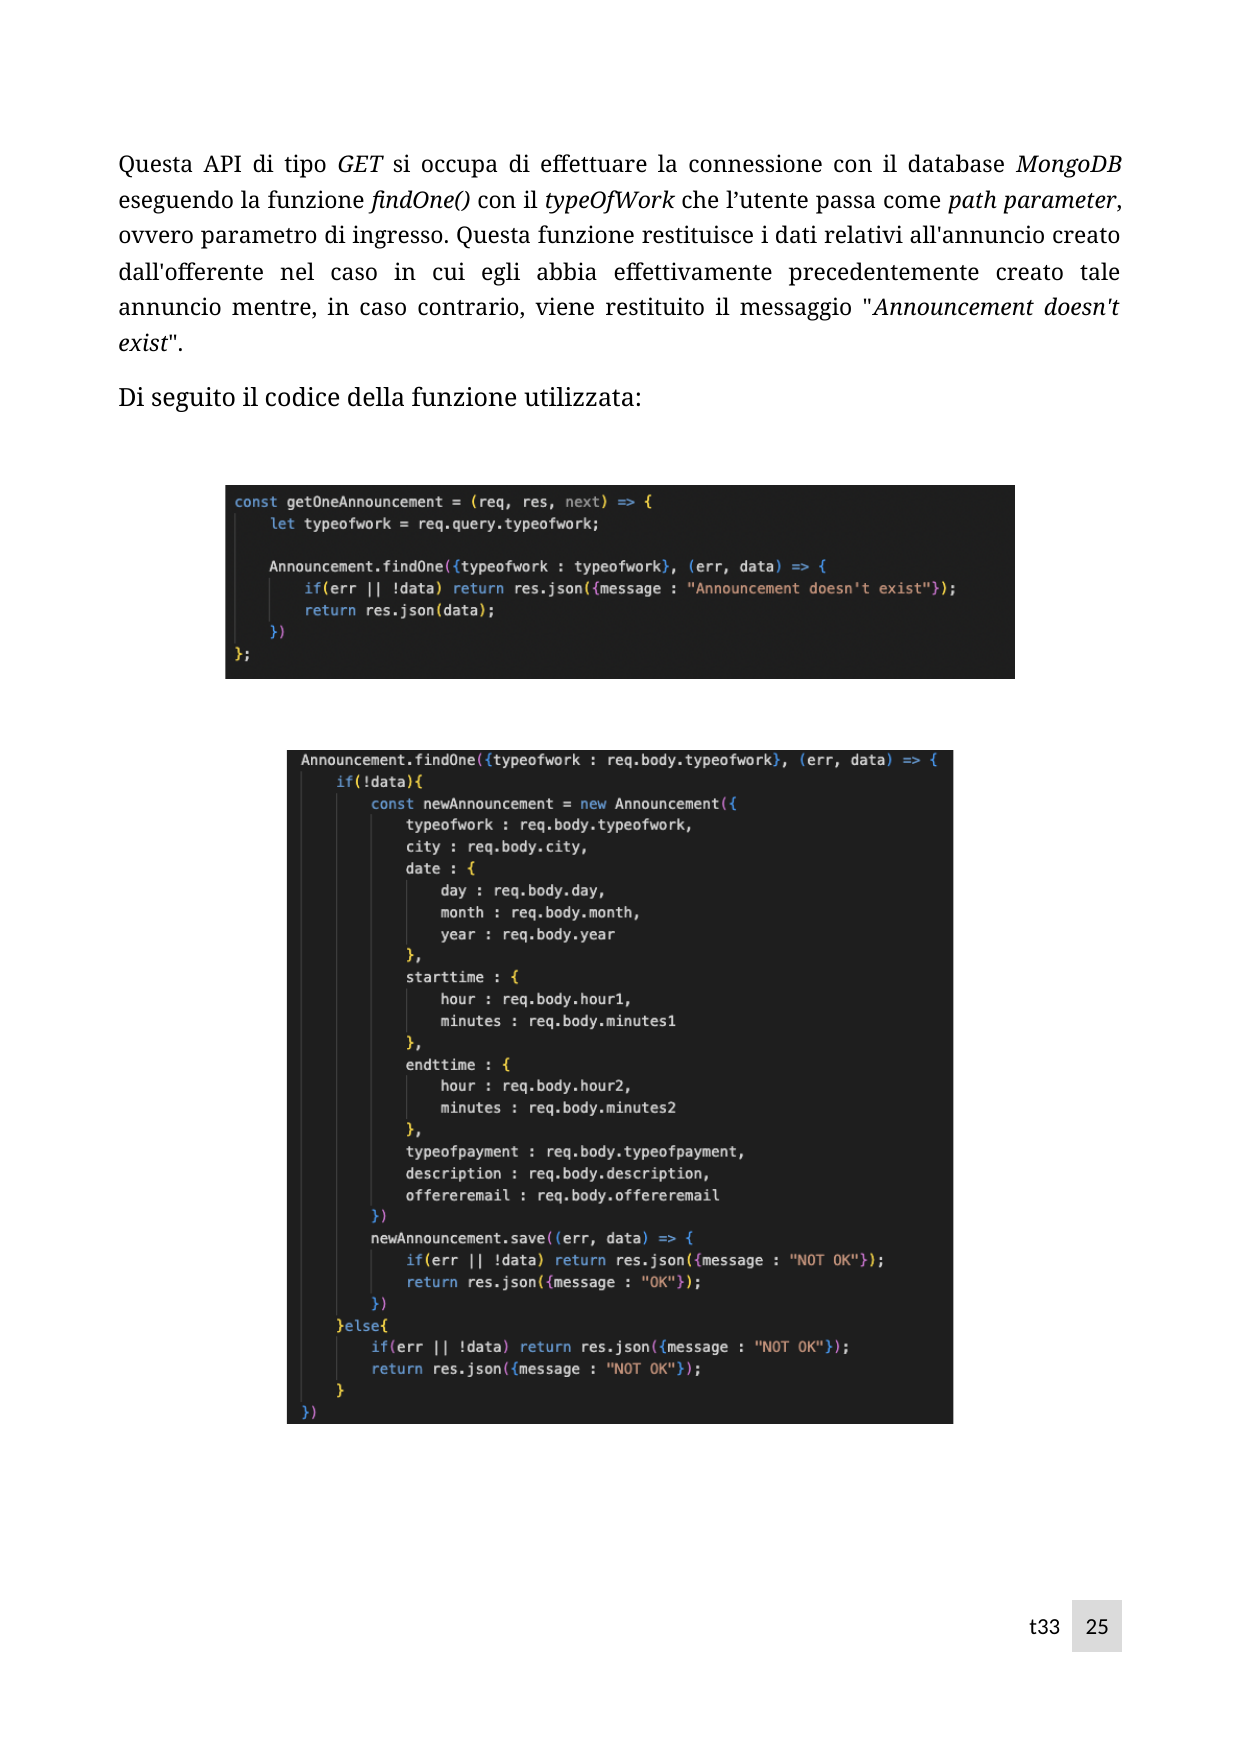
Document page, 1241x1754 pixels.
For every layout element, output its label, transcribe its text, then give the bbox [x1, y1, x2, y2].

picture [286, 750, 954, 1424]
text Questa API di tipo GET si occupa di effettuare la connessione con il database MongoDB eseguendo la funzione findOne() con il typeOfWork che l’utente passa come path parameter, ovvero parametro di ingresso. Questa funzione restituisce i dati relativi all'annuncio creato dall'offerente nel caso in cui egli abbia effettivamente precedentemente creato tale annuncio mentre, in caso contrario, viene restituito il messaggio "Announcement doesn't exist". [118, 148, 1122, 358]
text Di seguito il codice della funzione utilizzata: [118, 380, 1122, 414]
picture [225, 485, 1015, 679]
